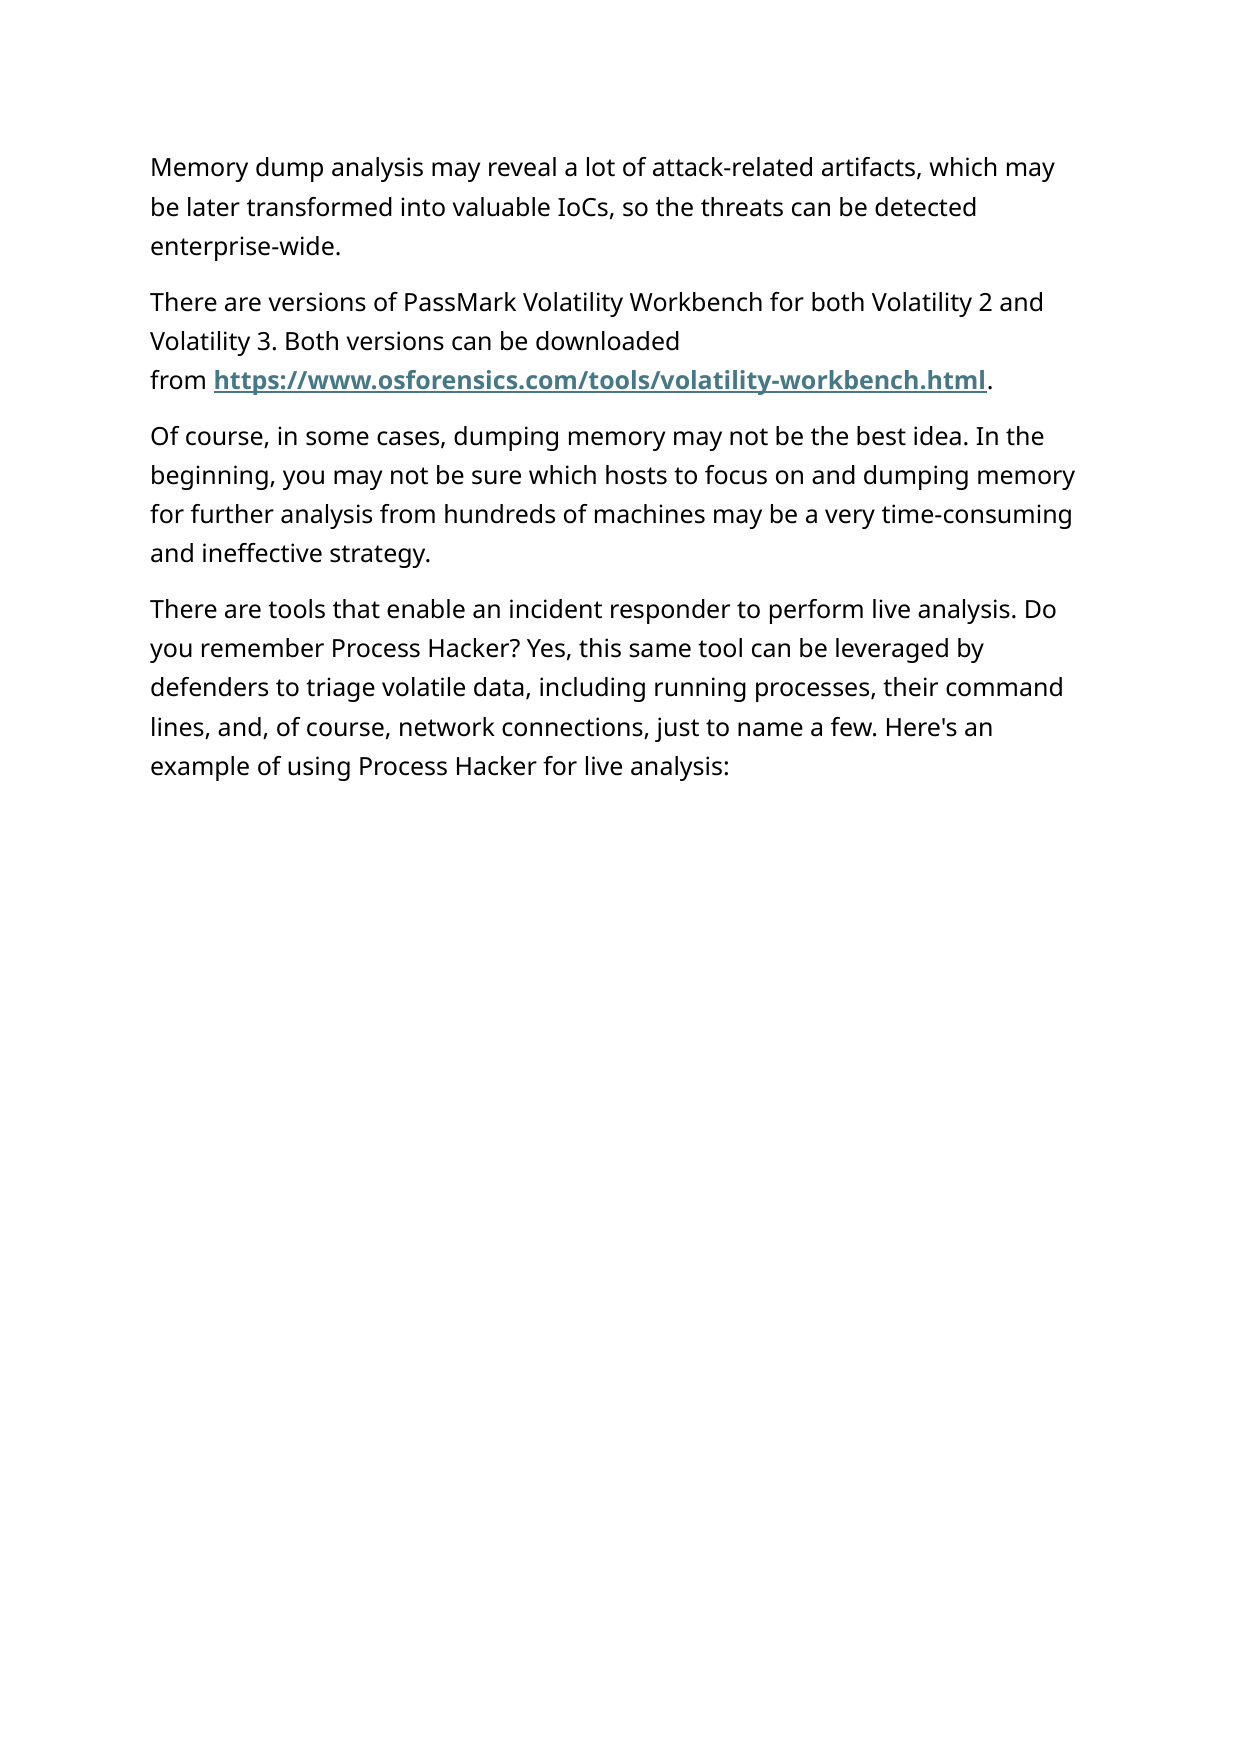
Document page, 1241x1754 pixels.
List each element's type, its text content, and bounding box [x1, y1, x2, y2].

text There are tools that enable an incident responder to perform live analysis. Do you remember Process Hacker? Yes, this same tool can be leveraged by defenders to triage volatile data, including running processes, their command lines, and, of course, network connections, just to name a few. Here's an example of using Process Hacker for live analysis: [150, 592, 1090, 782]
text Memory dump analysis may reveal a lot of attack-related artifacts, which may be later transformed into valuable IoCs, so the threats can be detected enterprise-wide. [150, 150, 1090, 262]
text Of course, in some cases, dumping memory may not be the best idea. In the beginning, you may not be sure which hosts to focus on and dumping memory for further analysis from hundreds of machines may be a very time-consuming and ineffective strategy. [150, 418, 1090, 570]
text There are versions of PassMark Volatility Workbench for both Volatility 2 and Volatility 3. Both versions can be downloaded from https://www.osforensics.com/tools/volatility-workbench.html. [150, 284, 1090, 397]
